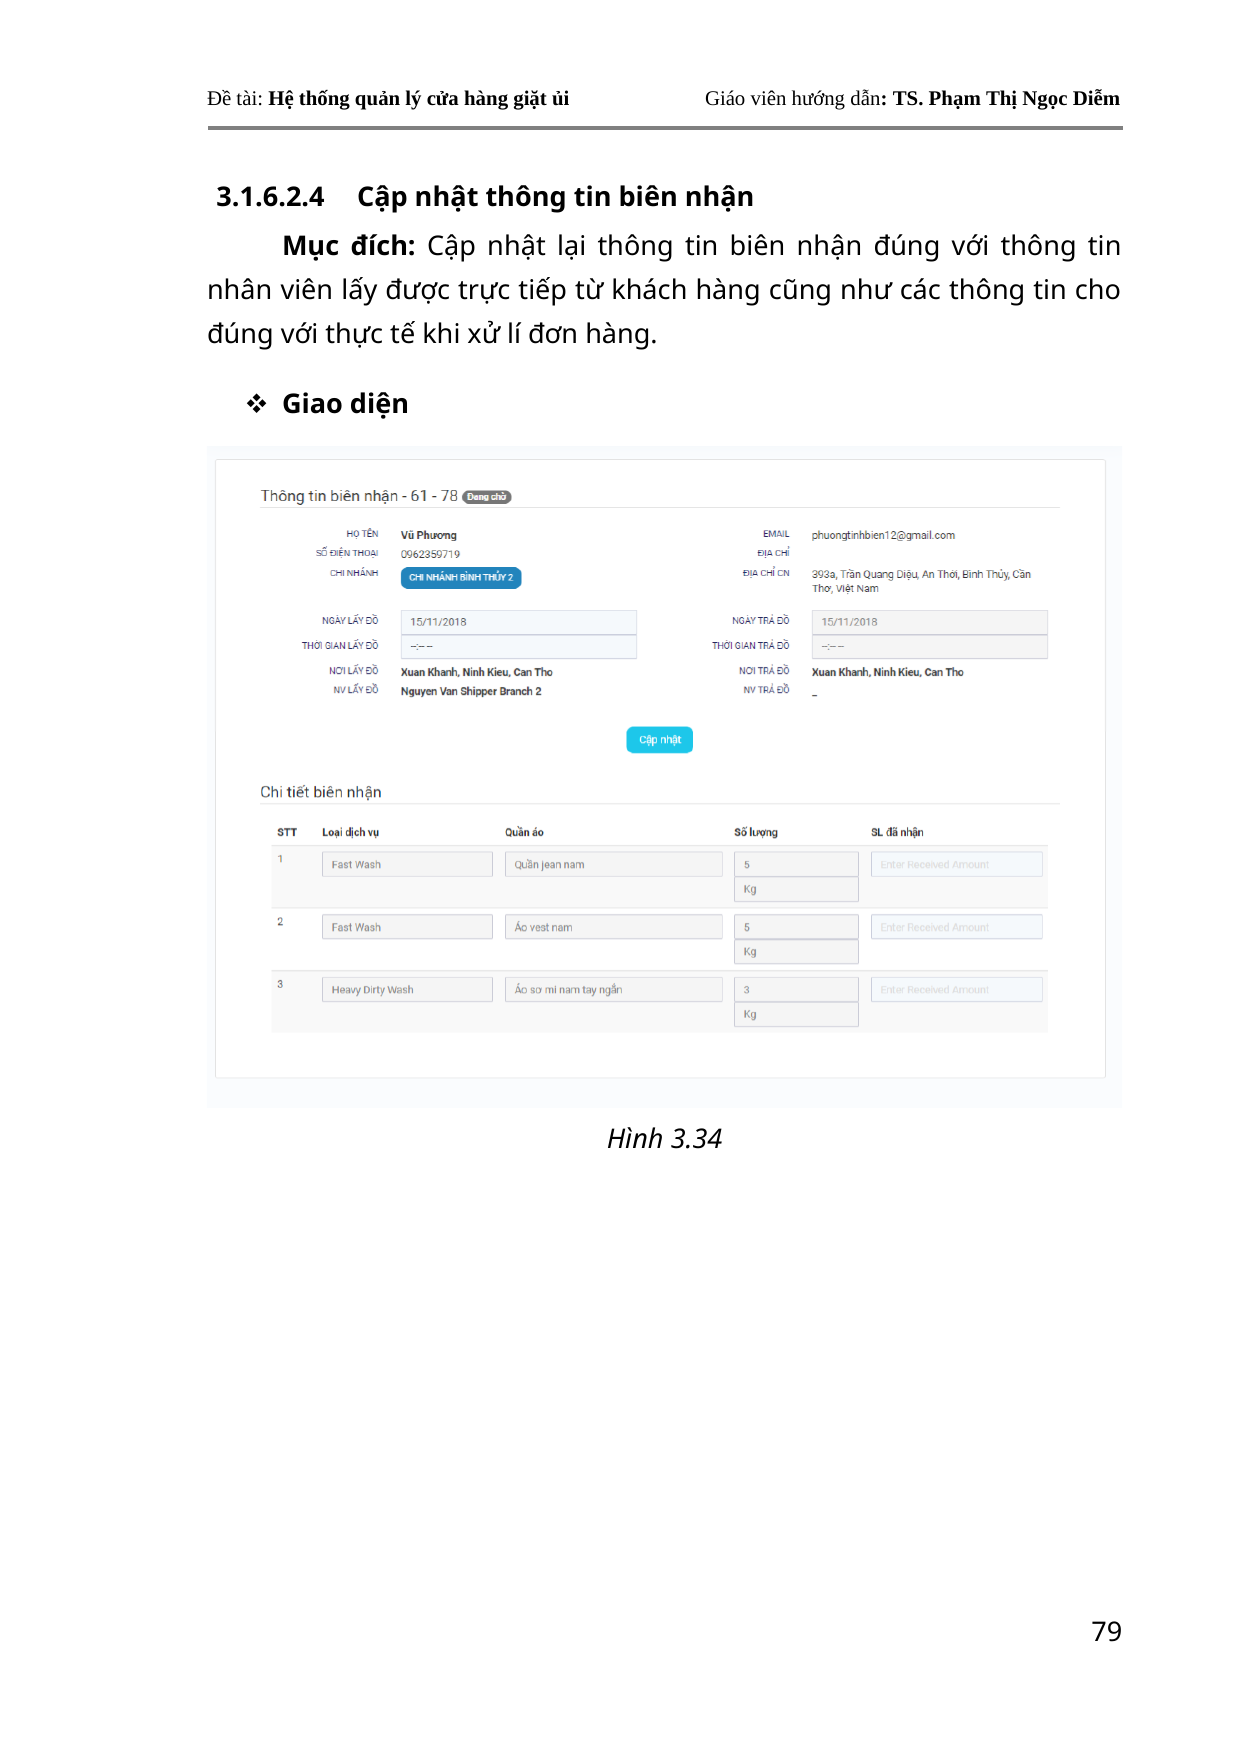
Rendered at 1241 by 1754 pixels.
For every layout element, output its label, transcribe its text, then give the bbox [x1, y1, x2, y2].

text Hình 3 Giao diện cập nhật thông tin biên nhận với trạng thái "đang chờ" [207, 1120, 1122, 1157]
text Mục đích [207, 227, 1122, 352]
subtitle Cập nhật thông tin biên nhận [216, 177, 1122, 214]
picture [206, 446, 1123, 1108]
subtitle Giao diện [244, 384, 1122, 421]
